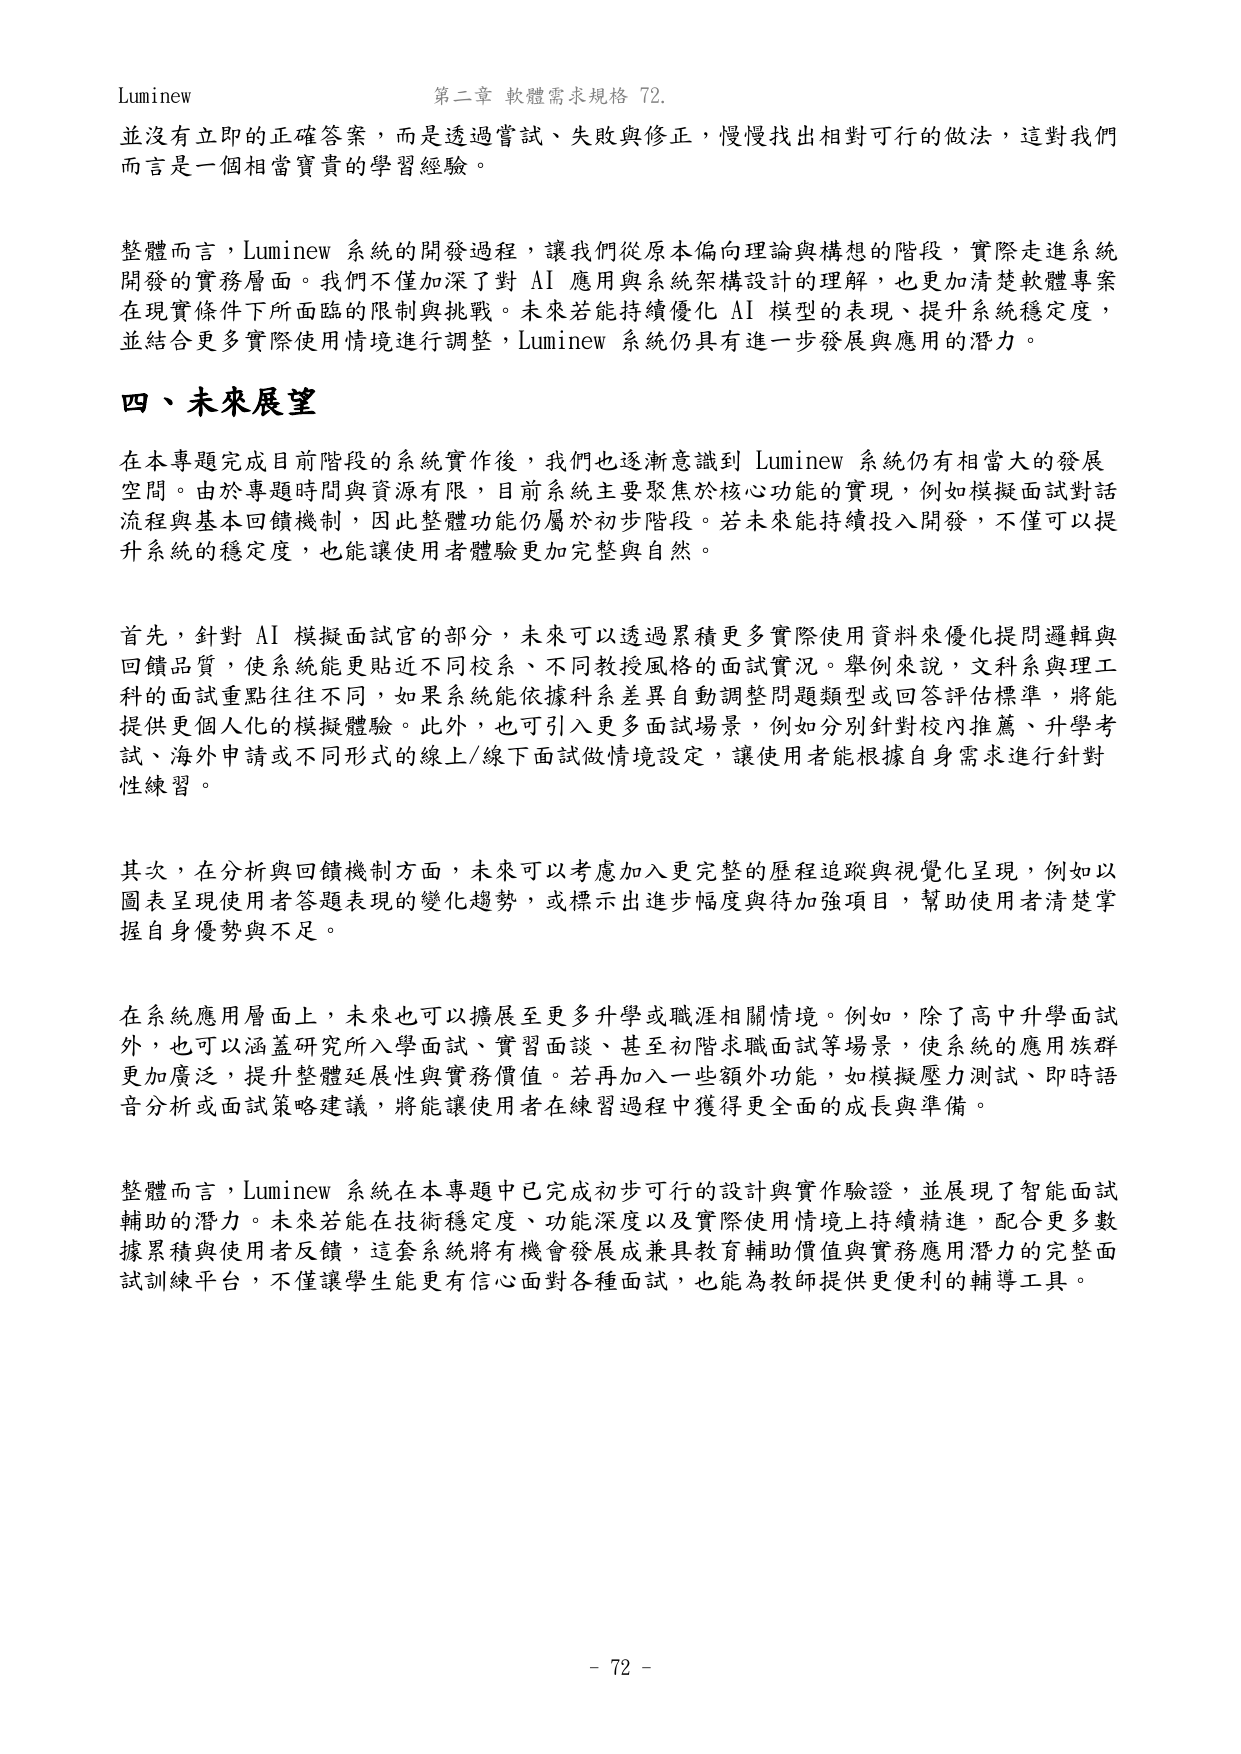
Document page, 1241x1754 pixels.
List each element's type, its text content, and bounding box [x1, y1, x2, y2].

text 其次，在分析與回饋機制方面，未來可以考慮加入更完整的歷程追蹤與視覺化呈現，例如以圖表呈現使用者答題表現的變化趨勢，或標示出進步幅度與待加強項目，幫助使用者清楚掌握自身優勢與不足。 [118, 853, 1122, 943]
text 整體而言，Luminew 系統的開發過程，讓我們從原本偏向理論與構想的階段，實際走進系統開發的實務層面。我們不僅加深了對 AI 應用與系統架構設計的理解，也更加清楚軟體專案在現實條件下所面臨的限制與挑戰。未來若能持續優化 AI 模型的表現、提升系統穩定度，並結合更多實際使用情境進行調整，Luminew 系統仍具有進一步發展與應用的潛力。 [118, 233, 1122, 353]
text 整體而言，Luminew 系統在本專題中已完成初步可行的設計與實作驗證，並展現了智能面試輔助的潛力。未來若能在技術穩定度、功能深度以及實際使用情境上持續精進，配合更多數據累積與使用者反饋，這套系統將有機會發展成兼具教育輔助價值與實務應用潛力的完整面試訓練平台，不僅讓學生能更有信心面對各種面試，也能為教師提供更便利的輔導工具。 [118, 1173, 1122, 1293]
subtitle 四、未來展望 [118, 378, 1122, 418]
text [118, 118, 1122, 178]
text 在系統應用層面上，未來也可以擴展至更多升學或職涯相關情境。例如，除了高中升學面試外，也可以涵蓋研究所入學面試、實習面談、甚至初階求職面試等場景，使系統的應用族群更加廣泛，提升整體延展性與實務價值。若再加入一些額外功能，如模擬壓力測試、即時語音分析或面試策略建議，將能讓使用者在練習過程中獲得更全面的成長與準備。 [118, 998, 1122, 1118]
text 在本專題完成目前階段的系統實作後，我們也逐漸意識到 Luminew 系統仍有相當大的發展空間。由於專題時間與資源有限，目前系統主要聚焦於核心功能的實現，例如模擬面試對話流程與基本回饋機制，因此整體功能仍屬於初步階段。若未來能持續投入開發，不僅可以提升系統的穩定度，也能讓使用者體驗更加完整與自然。 [118, 443, 1122, 563]
text 首先，針對 AI 模擬面試官的部分，未來可以透過累積更多實際使用資料來優化提問邏輯與回饋品質，使系統能更貼近不同校系、不同教授風格的面試實況。舉例來說，文科系與理工科的面試重點往往不同，如果系統能依據科系差異自動調整問題類型或回答評估標準，將能提供更個人化的模擬體驗。此外，也可引入更多面試場景，例如分別針對校內推薦、升學考試、海外申請或不同形式的線上/線下面試做情境設定，讓使用者能根據自身需求進行針對性練習。 [118, 618, 1122, 798]
